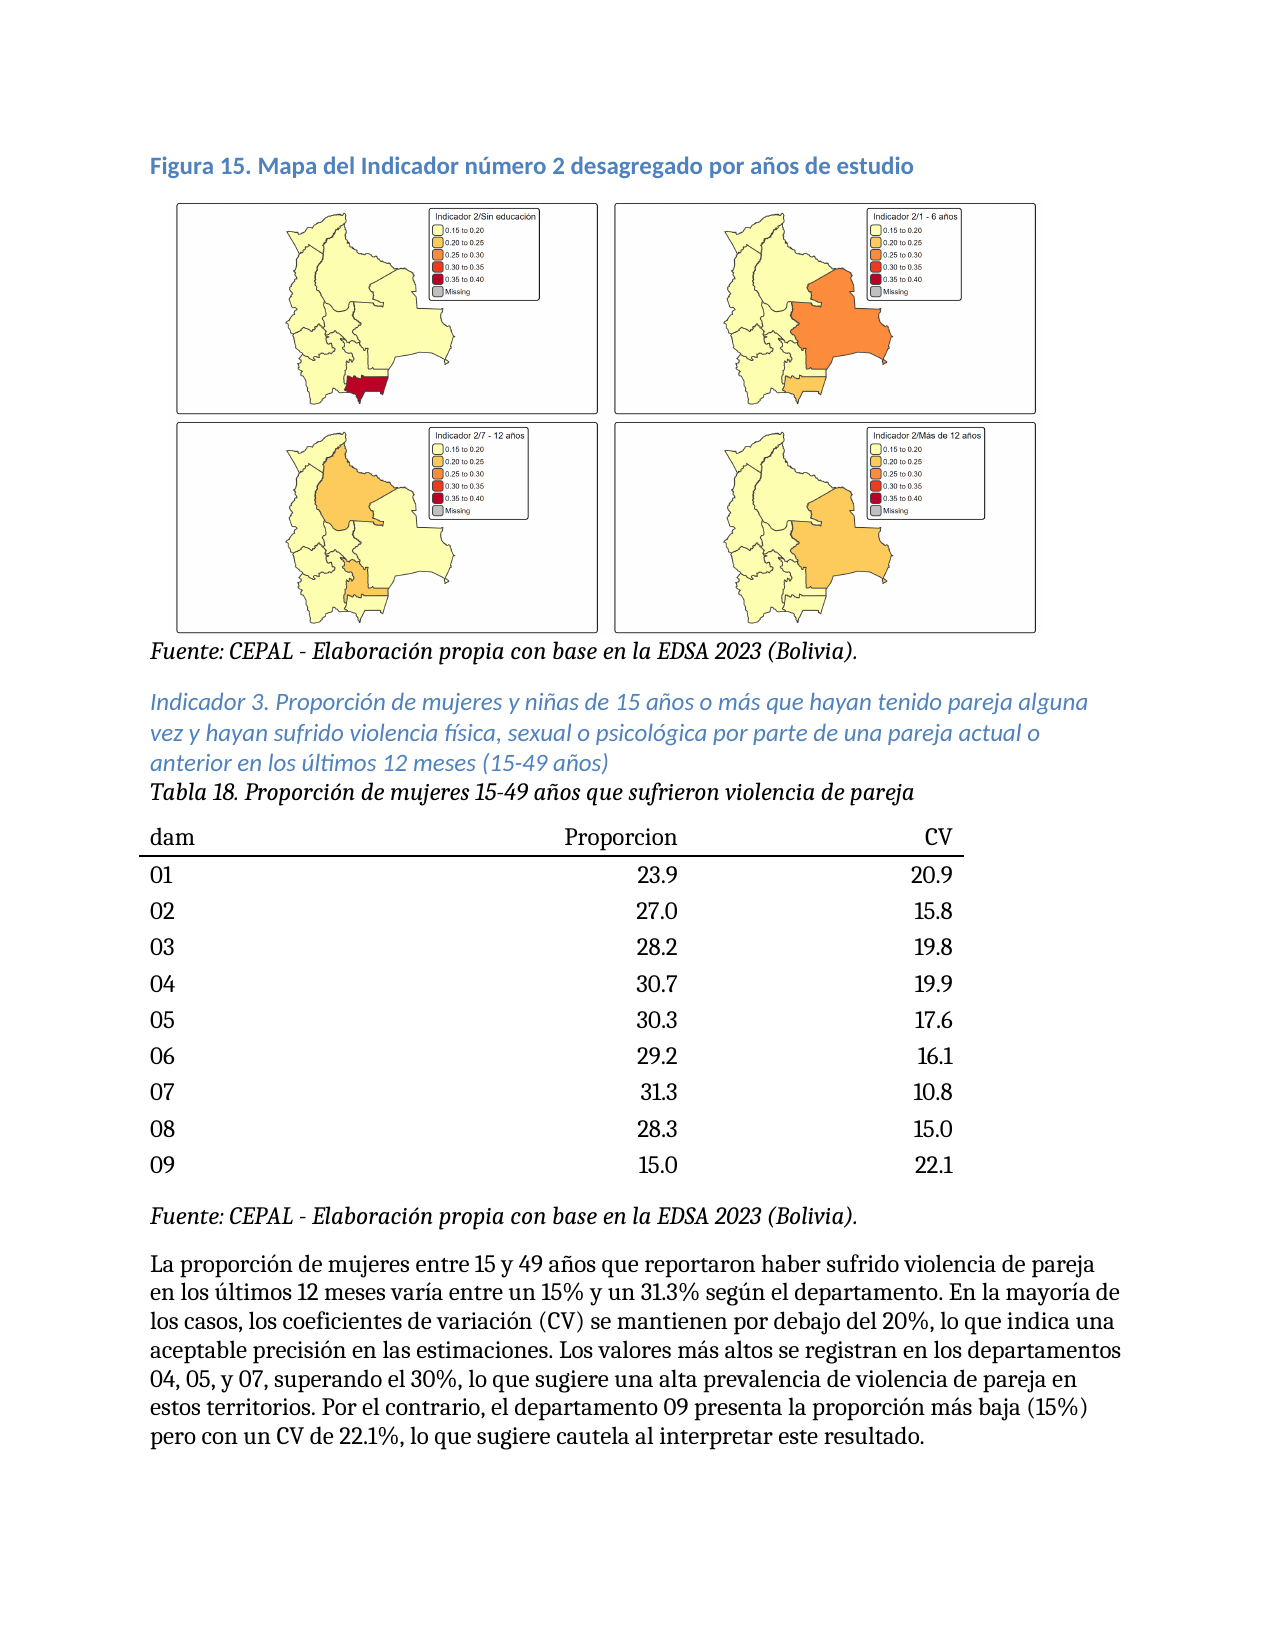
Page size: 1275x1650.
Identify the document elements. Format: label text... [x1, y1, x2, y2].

text La proporción de mujeres entre 15 y 49 años que reportaron haber sufrido violencia de pareja en los últimos 12 meses varía entre un 15% y un 31.3% según el departamento. En la mayoría de los casos, los coeficientes de variación (CV) se mantienen por debajo del 20%, lo que indica una aceptable precisión en las estimaciones. Los valores más altos se registran en los departamentos 04, 05, y 07, superando el 30%, lo que sugiere una alta prevalencia de violencia de pareja en estos territorios. Por el contrario, el departamento 09 presenta la proporción más baja (15%) pero con un CV de 22.1%, lo que sugiere cautela al interpretar este resultado. [150, 1249, 1125, 1451]
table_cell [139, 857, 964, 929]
text Tabla 18. Proporción de mujeres 15-49 años que sufrieron violencia de pareja [150, 778, 1125, 807]
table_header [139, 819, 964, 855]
subtitle Indicador 3. Proporción de mujeres y niñas de 15 años o más que hayan tenido pareja alguna vez y hayan sufrido violencia física, sexual o psicológica por parte de una pareja actual o anterior en los últimos 12 meses (15-49 años) [150, 686, 1125, 778]
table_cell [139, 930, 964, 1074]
text Fuente: CEPAL - Elaboración propia con base en la EDSA 2023 (Bolivia). [150, 1202, 1125, 1231]
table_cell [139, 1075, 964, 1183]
subtitle Figura 15. Mapa del Indicador número 2 desagregado por años de estudio [150, 150, 1125, 181]
picture [168, 199, 1044, 637]
